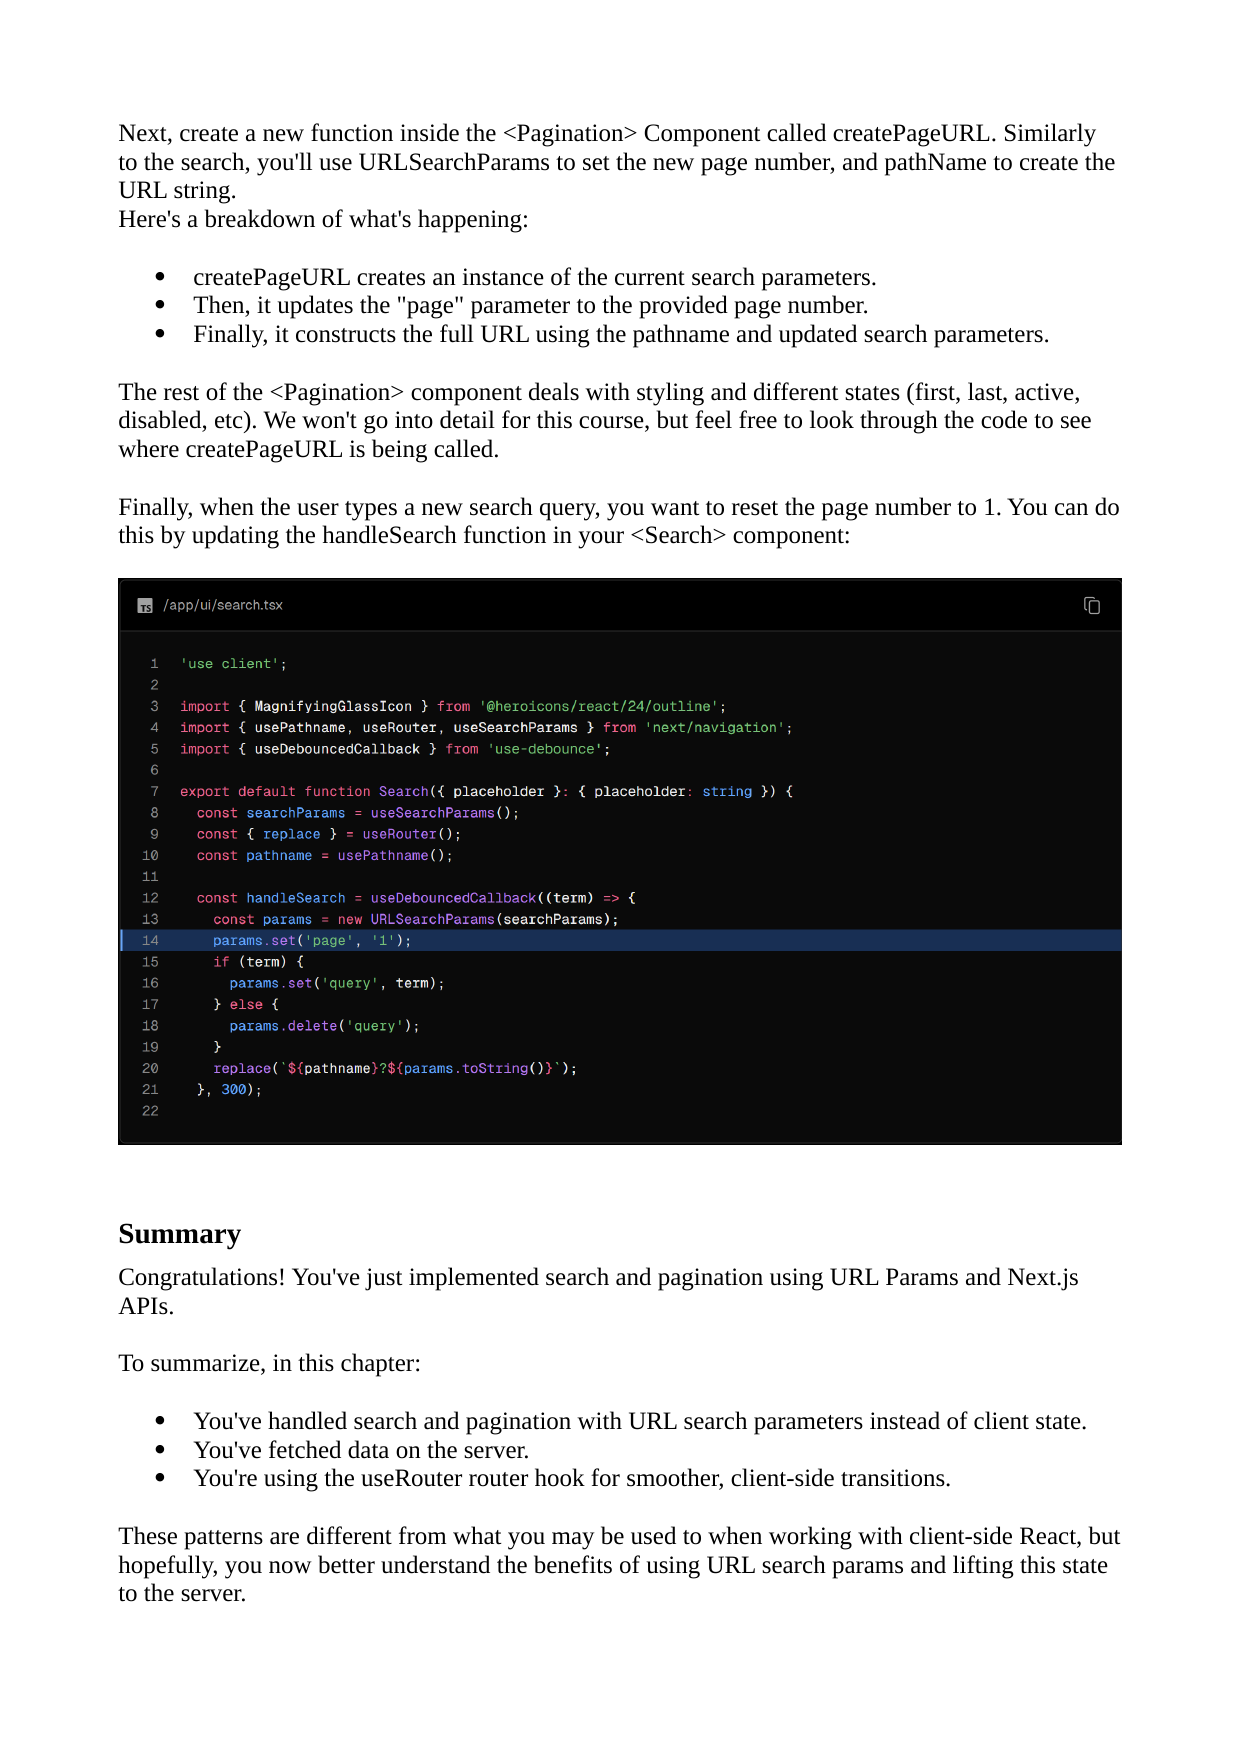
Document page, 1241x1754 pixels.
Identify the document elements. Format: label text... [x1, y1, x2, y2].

list You've handled search and pagination with URL search parameters instead of client state. [156, 1406, 1122, 1435]
list createPageURL creates an instance of the current search parameters. [156, 262, 1122, 291]
text Finally, when the user types a new search query, you want to reset the page number to 1. You can do this by updating the handleSearch function in your <Search> component: [118, 492, 1122, 549]
text Here's a breakdown of what's happening: [118, 204, 1122, 233]
list Then, it updates the "page" parameter to the provided page number. [156, 291, 1122, 319]
text To summarize, in this chapter: [118, 1348, 1122, 1377]
picture [118, 578, 1122, 1145]
text Congratulations! You've just implemented search and pagination using URL Params and Next.js APIs. [118, 1262, 1122, 1320]
subtitle Summary [118, 1216, 1122, 1250]
list Finally, it constructs the full URL using the pathname and updated search parameters. [156, 319, 1122, 348]
list You've fetched data on the server. [156, 1435, 1122, 1463]
text The rest of the <Pagination> component deals with styling and different states (first, last, active, disabled, etc). We won't go into detail for this course, but feel free to look through the code to see where createPageURL is being called. [118, 377, 1122, 463]
list You're using the useRouter router hook for smoother, client-side transitions. [156, 1463, 1122, 1492]
text Next, create a new function inside the <Pagination> Component called createPageURL. Similarly to the search, you'll use URLSearchParams to set the new page number, and pathName to create the URL string. [118, 118, 1122, 204]
text These patterns are different from what you may be used to when working with client-side React, but hopefully, you now better understand the benefits of using URL search params and lifting this state to the server. [118, 1521, 1122, 1607]
